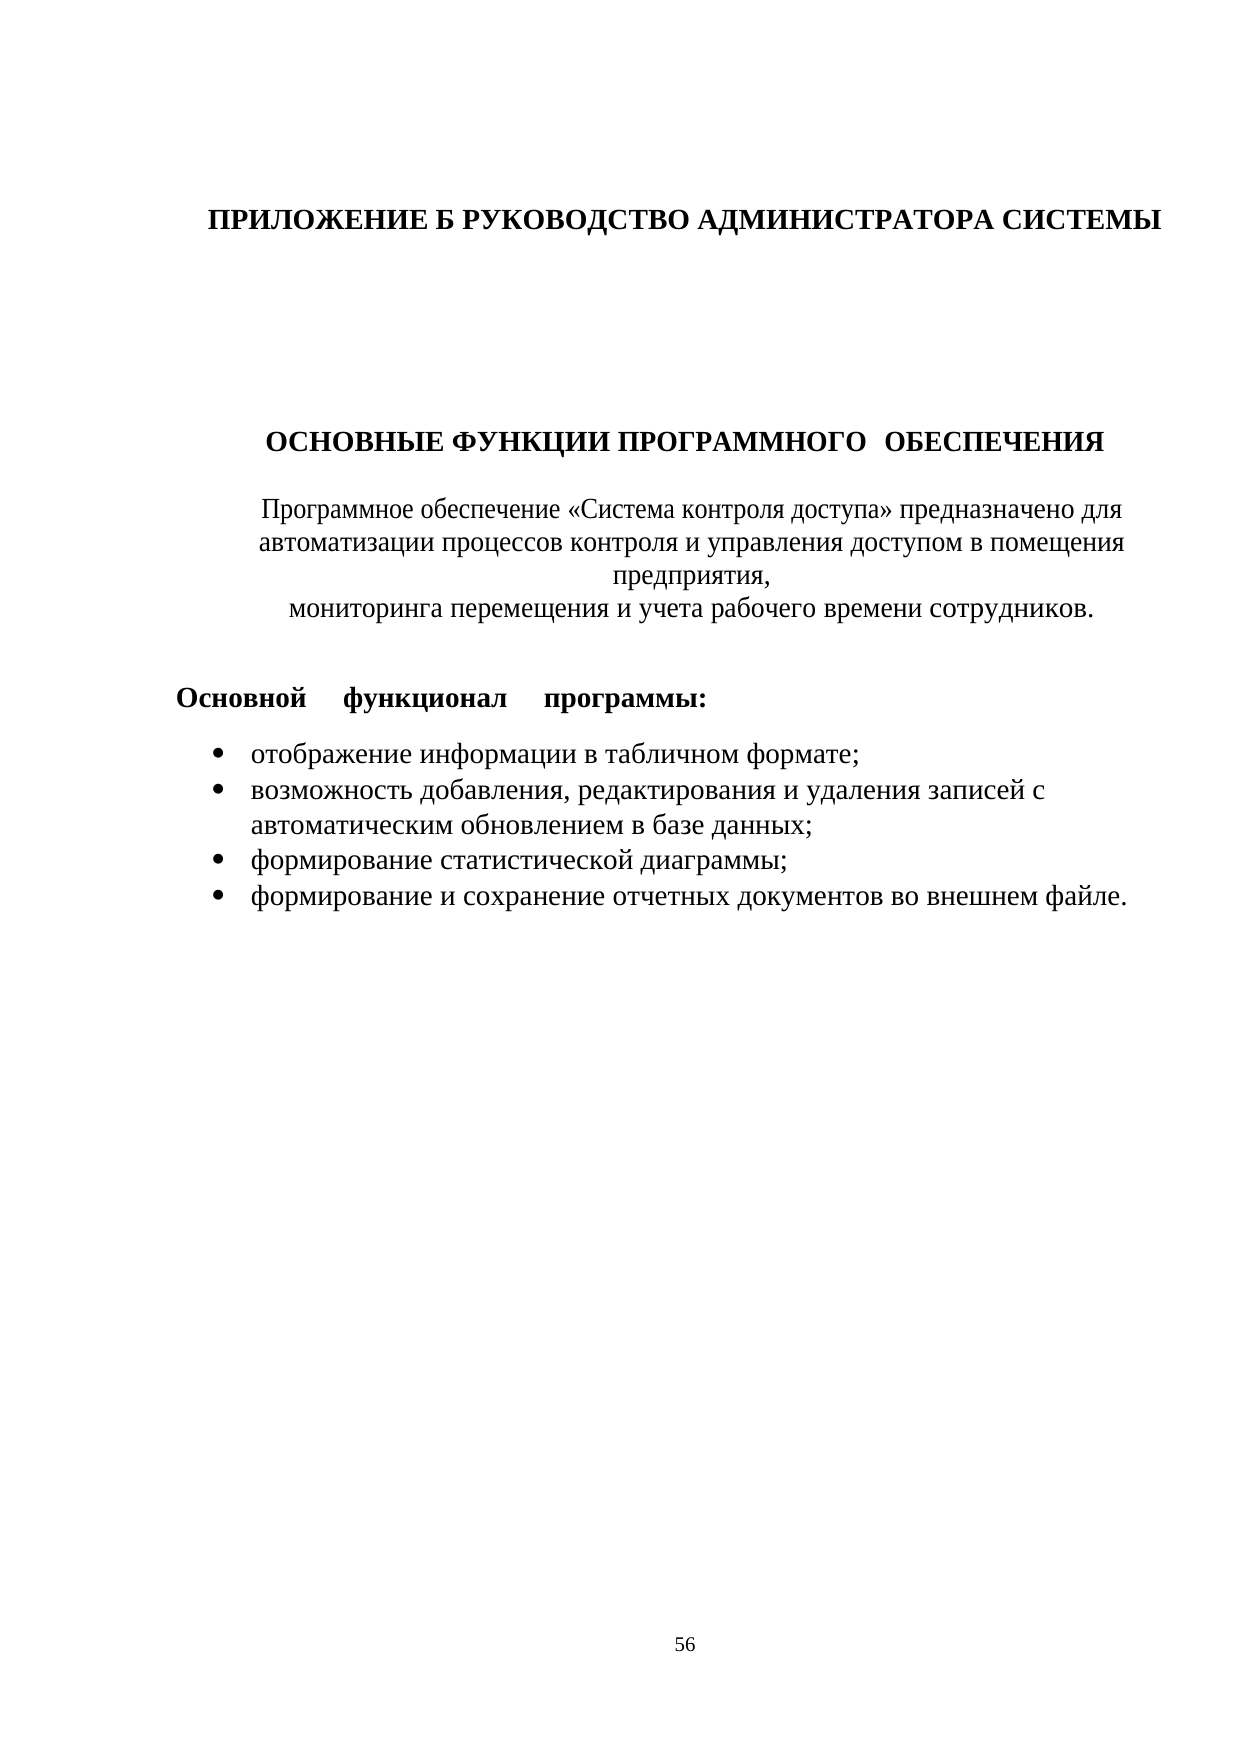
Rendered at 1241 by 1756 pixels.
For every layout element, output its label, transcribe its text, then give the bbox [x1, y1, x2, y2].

text ОСНОВНЫЕ ФУНКЦИИ ПРОГРАММНОГО ОБЕСПЕЧЕНИЯ [144, 424, 1226, 458]
list формирование и сохранение отчетных документов во внешнем файле. [213, 878, 1226, 911]
text Программное обеспечение «Система контроля доступа» предназначено для автоматизации процессов контроля и управления доступом в помещения предприятия, [177, 492, 1206, 591]
list возможность добавления, редактирования и удаления записей с автоматическим обновлением в базе данных; [213, 772, 1226, 841]
list формирование статистической диаграммы; [213, 842, 1226, 876]
text ПРИЛОЖЕНИЕ Б РУКОВОДСТВО АДМИНИСТРАТОРА СИСТЕМЫ [144, 202, 1226, 236]
list отображение информации в табличном формате; [213, 737, 1226, 770]
text мониторинга перемещения и учета рабочего времени сотрудников. [166, 591, 1217, 624]
text Основной функционал программы: [176, 659, 1160, 720]
